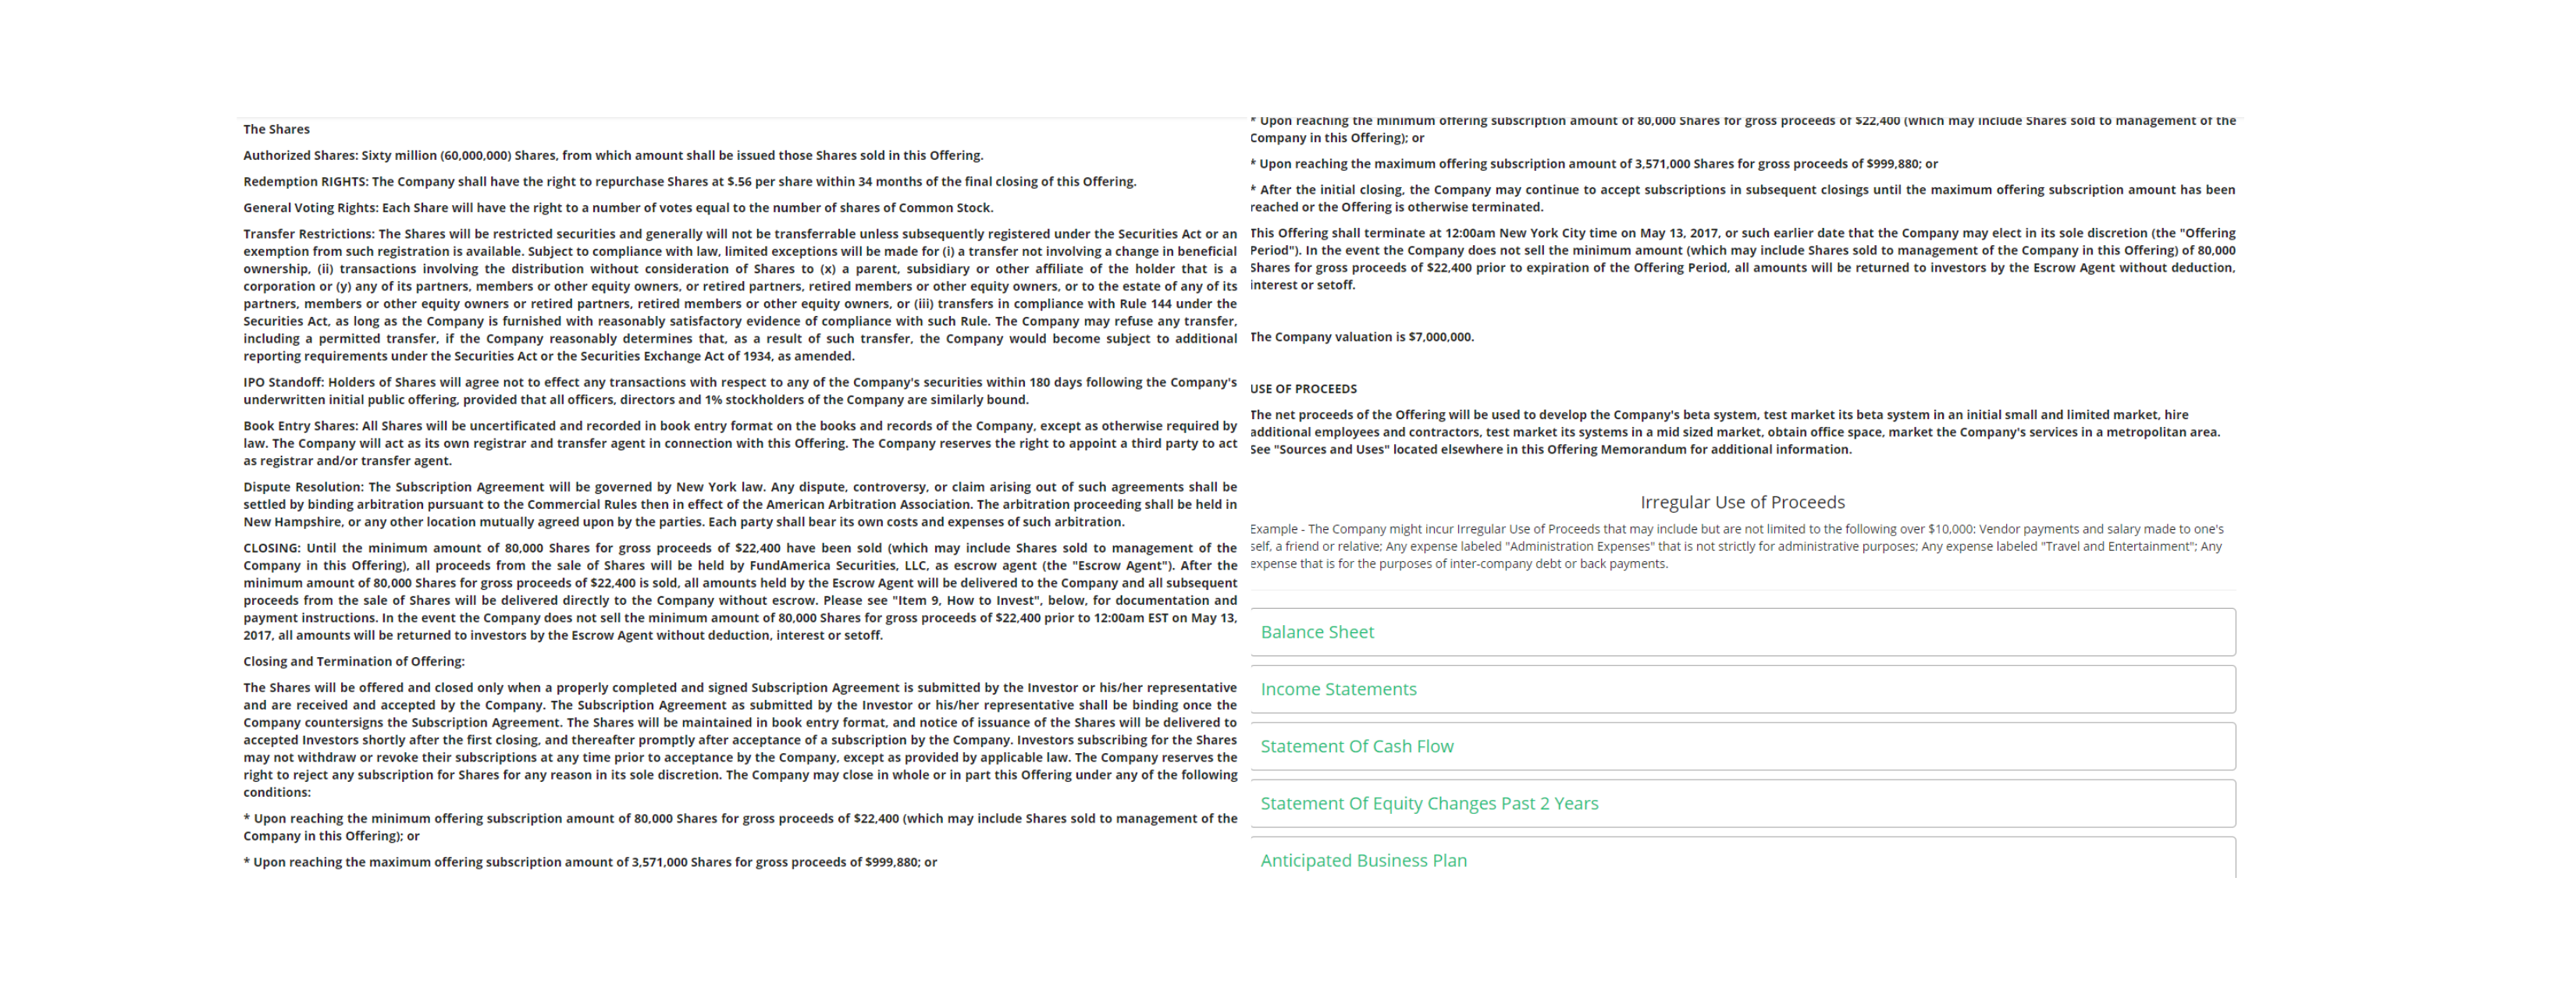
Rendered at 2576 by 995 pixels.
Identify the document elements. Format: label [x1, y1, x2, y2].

picture [237, 117, 1247, 878]
picture [1251, 117, 2244, 878]
